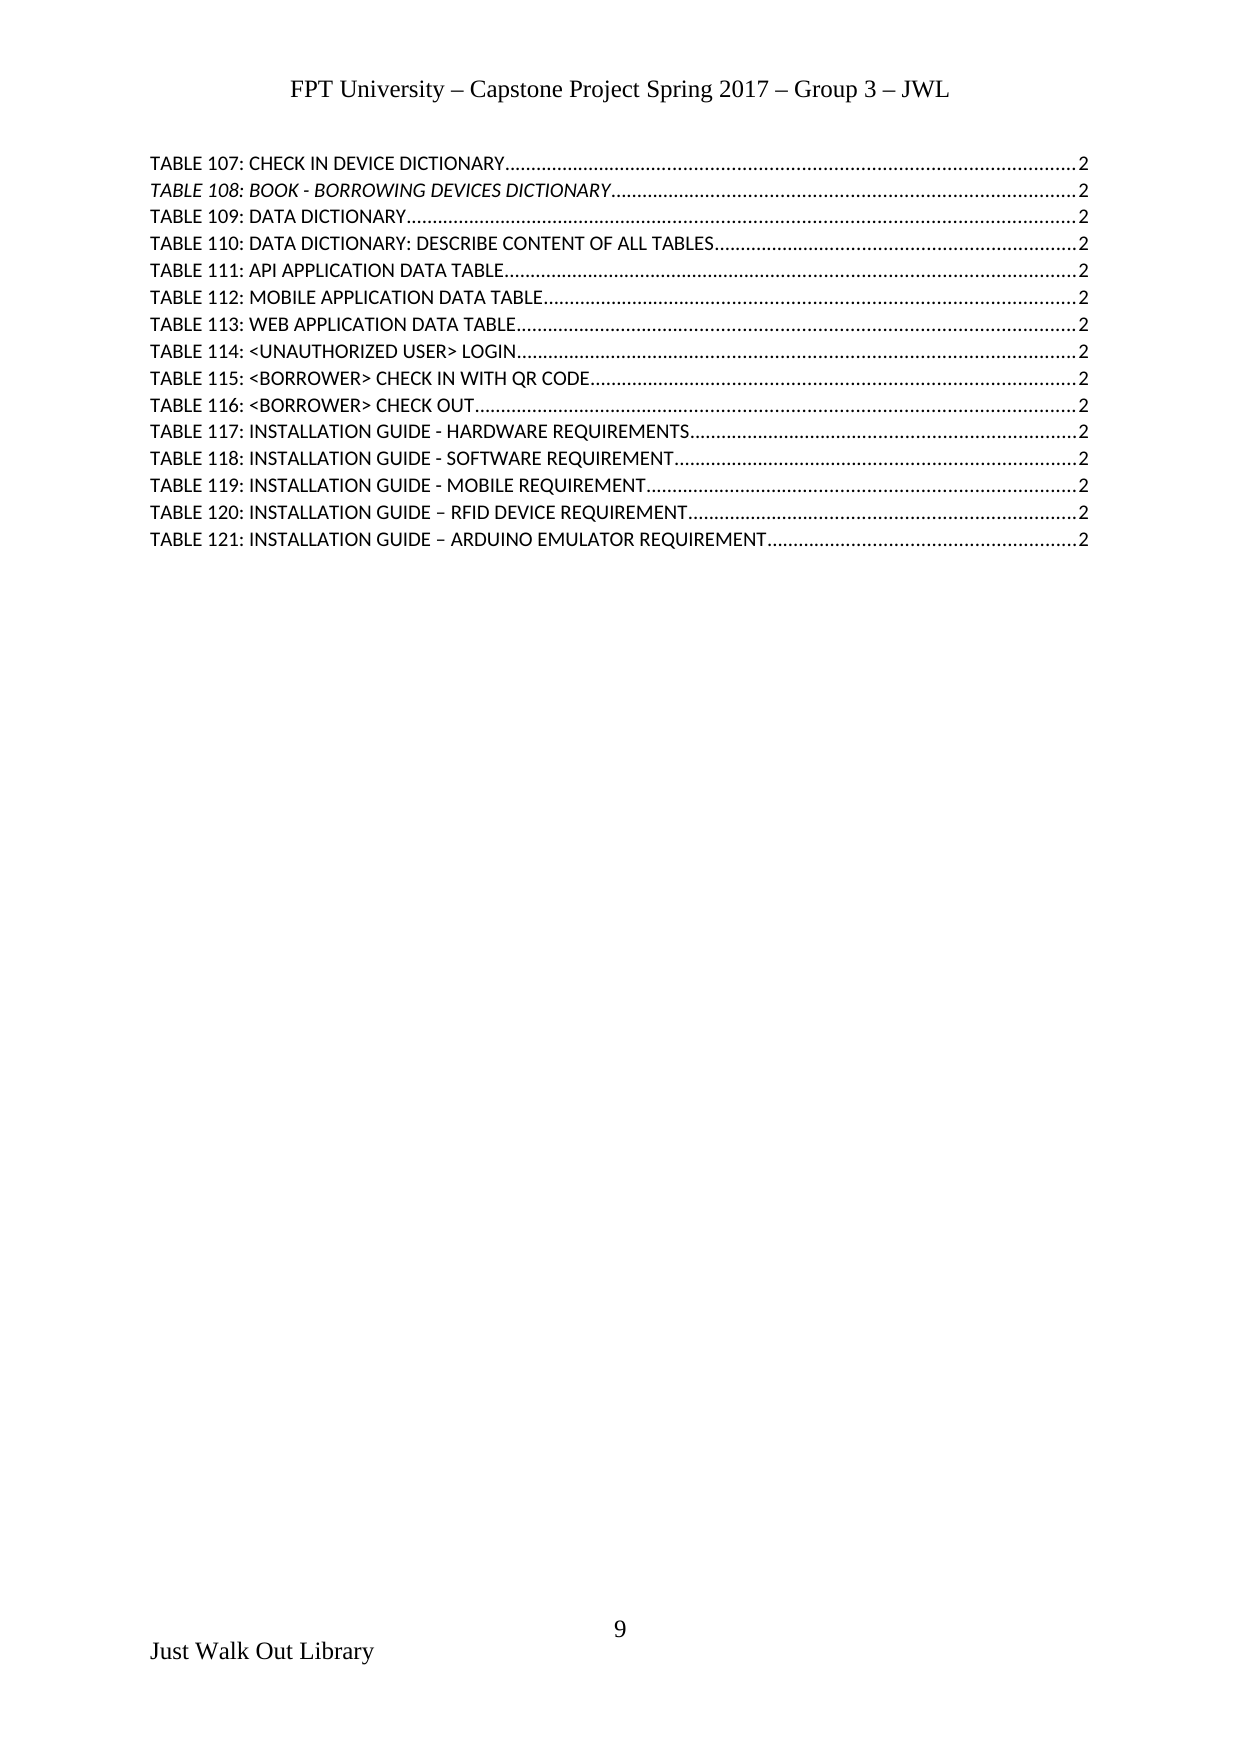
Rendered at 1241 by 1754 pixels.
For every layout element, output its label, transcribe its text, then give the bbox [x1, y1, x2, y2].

text Table 111: API Application Data table 2 [150, 257, 1090, 283]
text Table 114: <Unauthorized User> Login 2 [150, 338, 1090, 363]
text Table 112: Mobile Application data table 2 [150, 284, 1090, 310]
text Table 119: Installation Guide - Mobile Requirement 2 [150, 472, 1090, 498]
text Table 117: Installation Guide - Hardware Requirements 2 [150, 419, 1090, 444]
text Table 116: <Borrower> Check out 2 [150, 392, 1090, 417]
text Table 109: Data Dictionary 2 [150, 204, 1090, 229]
text Table 113: Web Application data table 2 [150, 311, 1090, 337]
text Table 121: Installation Guide – Arduino emulator Requirement 2 [150, 526, 1090, 552]
text Table 115: <Borrower> Check in with QR Code 2 [150, 365, 1090, 390]
text Table 118: Installation Guide - Software Requirement 2 [150, 446, 1090, 471]
text Table 110: Data dictionary: Describe content of all tables 2 [150, 231, 1090, 256]
text Table 108: Book - borrowing devices dictionary 2 [150, 177, 1090, 202]
text Table 107: Check in device dictionary 2 [150, 150, 1090, 175]
text Table 120: Installation Guide – RFID Device Requirement 2 [150, 499, 1090, 525]
